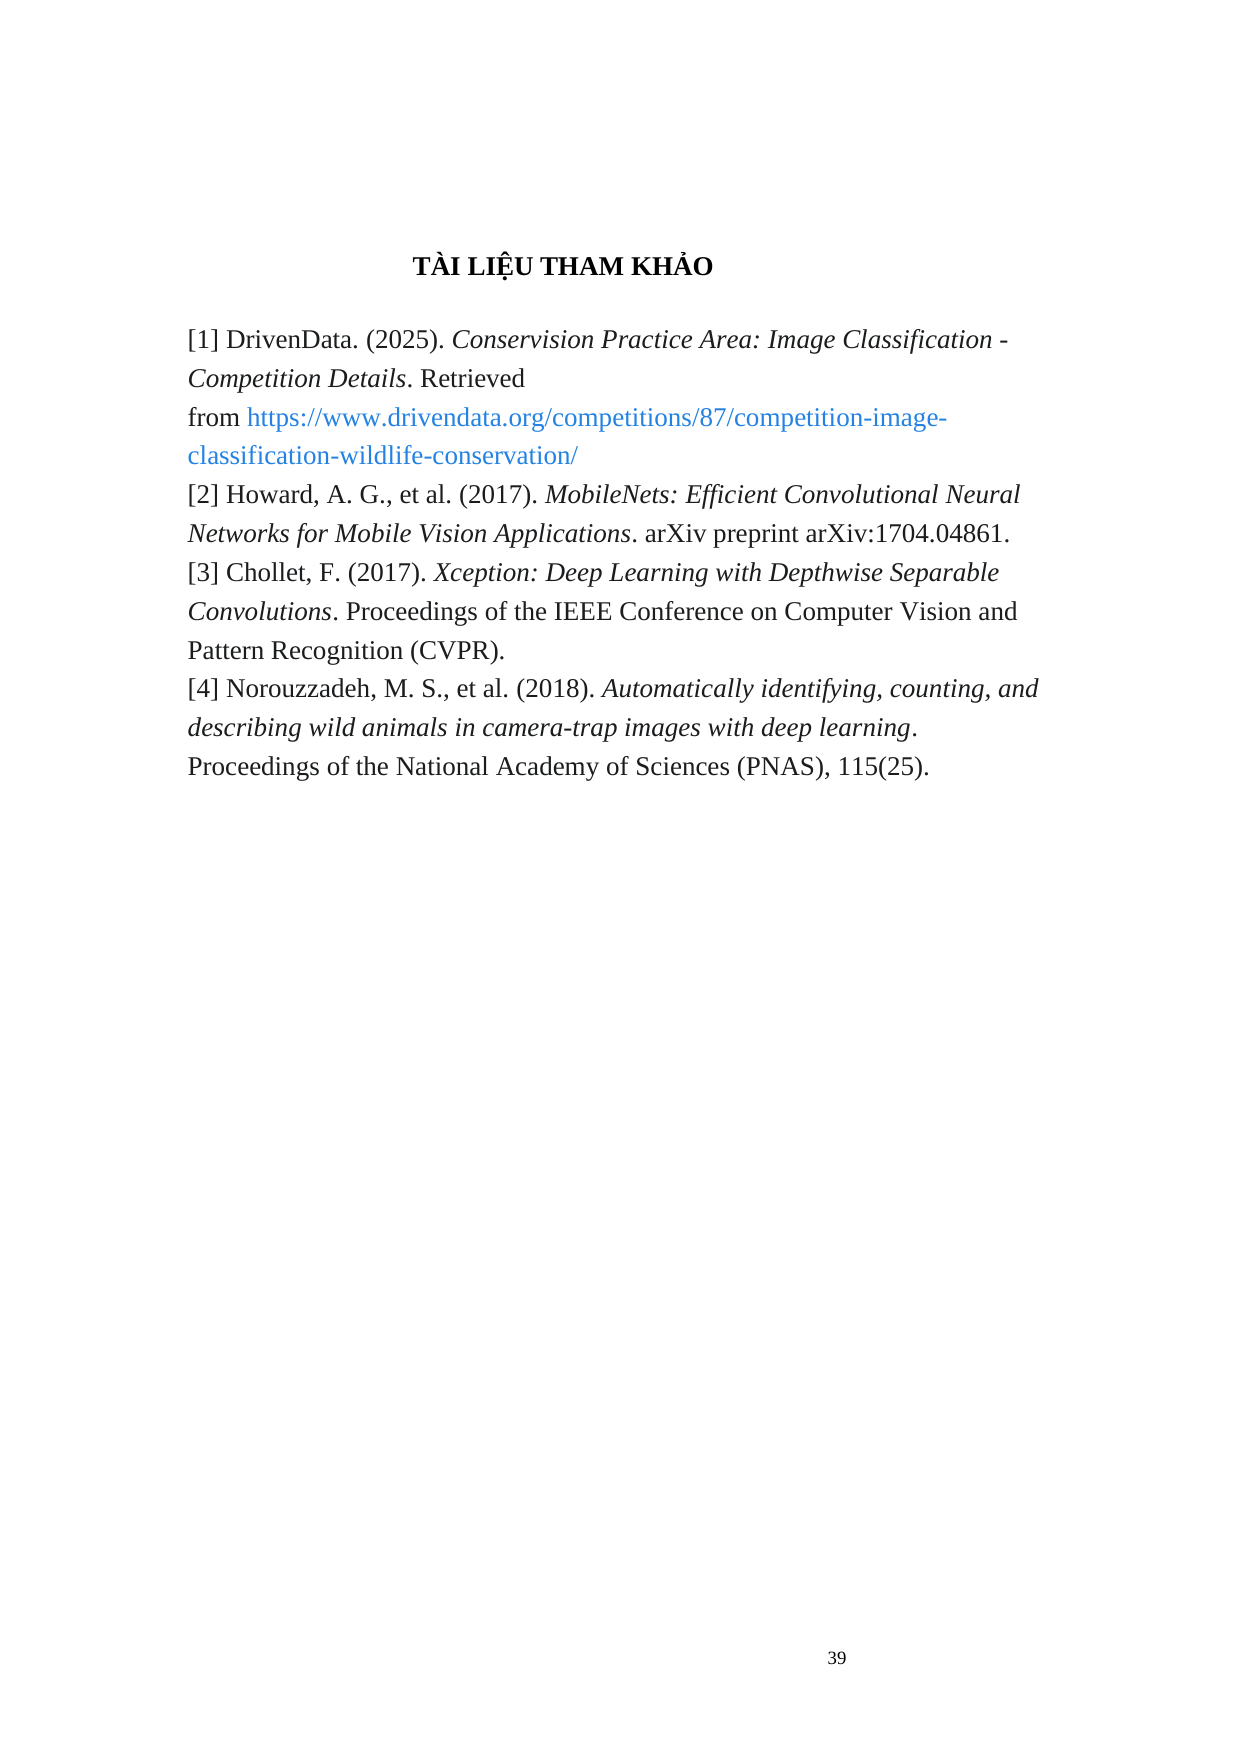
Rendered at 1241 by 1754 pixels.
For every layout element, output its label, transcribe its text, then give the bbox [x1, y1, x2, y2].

list DrivenData. (2025). Conservision Practice Area: Image Classification - Competition Details. Retrieved from https://www.drivendata.org/competitions/87/competition-image-classification-wildlife-conservation/ [187, 323, 1053, 471]
subtitle TÀI LIỆU THAM KHẢO [337, 250, 1053, 281]
list Norouzzadeh, M. S., et al. (2018). Automatically identifying, counting, and describing wild animals in camera-trap images with deep learning. Proceedings of the National Academy of Sciences (PNAS), 115(25). [187, 673, 1053, 781]
list Howard, A. G., et al. (2017). MobileNets: Efficient Convolutional Neural Networks for Mobile Vision Applications. arXiv preprint arXiv:1704.04861. [187, 478, 1053, 548]
list Chollet, F. (2017). Xception: Deep Learning with Depthwise Separable Convolutions. Proceedings of the IEEE Conference on Computer Vision and Pattern Recognition (CVPR). [187, 556, 1053, 665]
